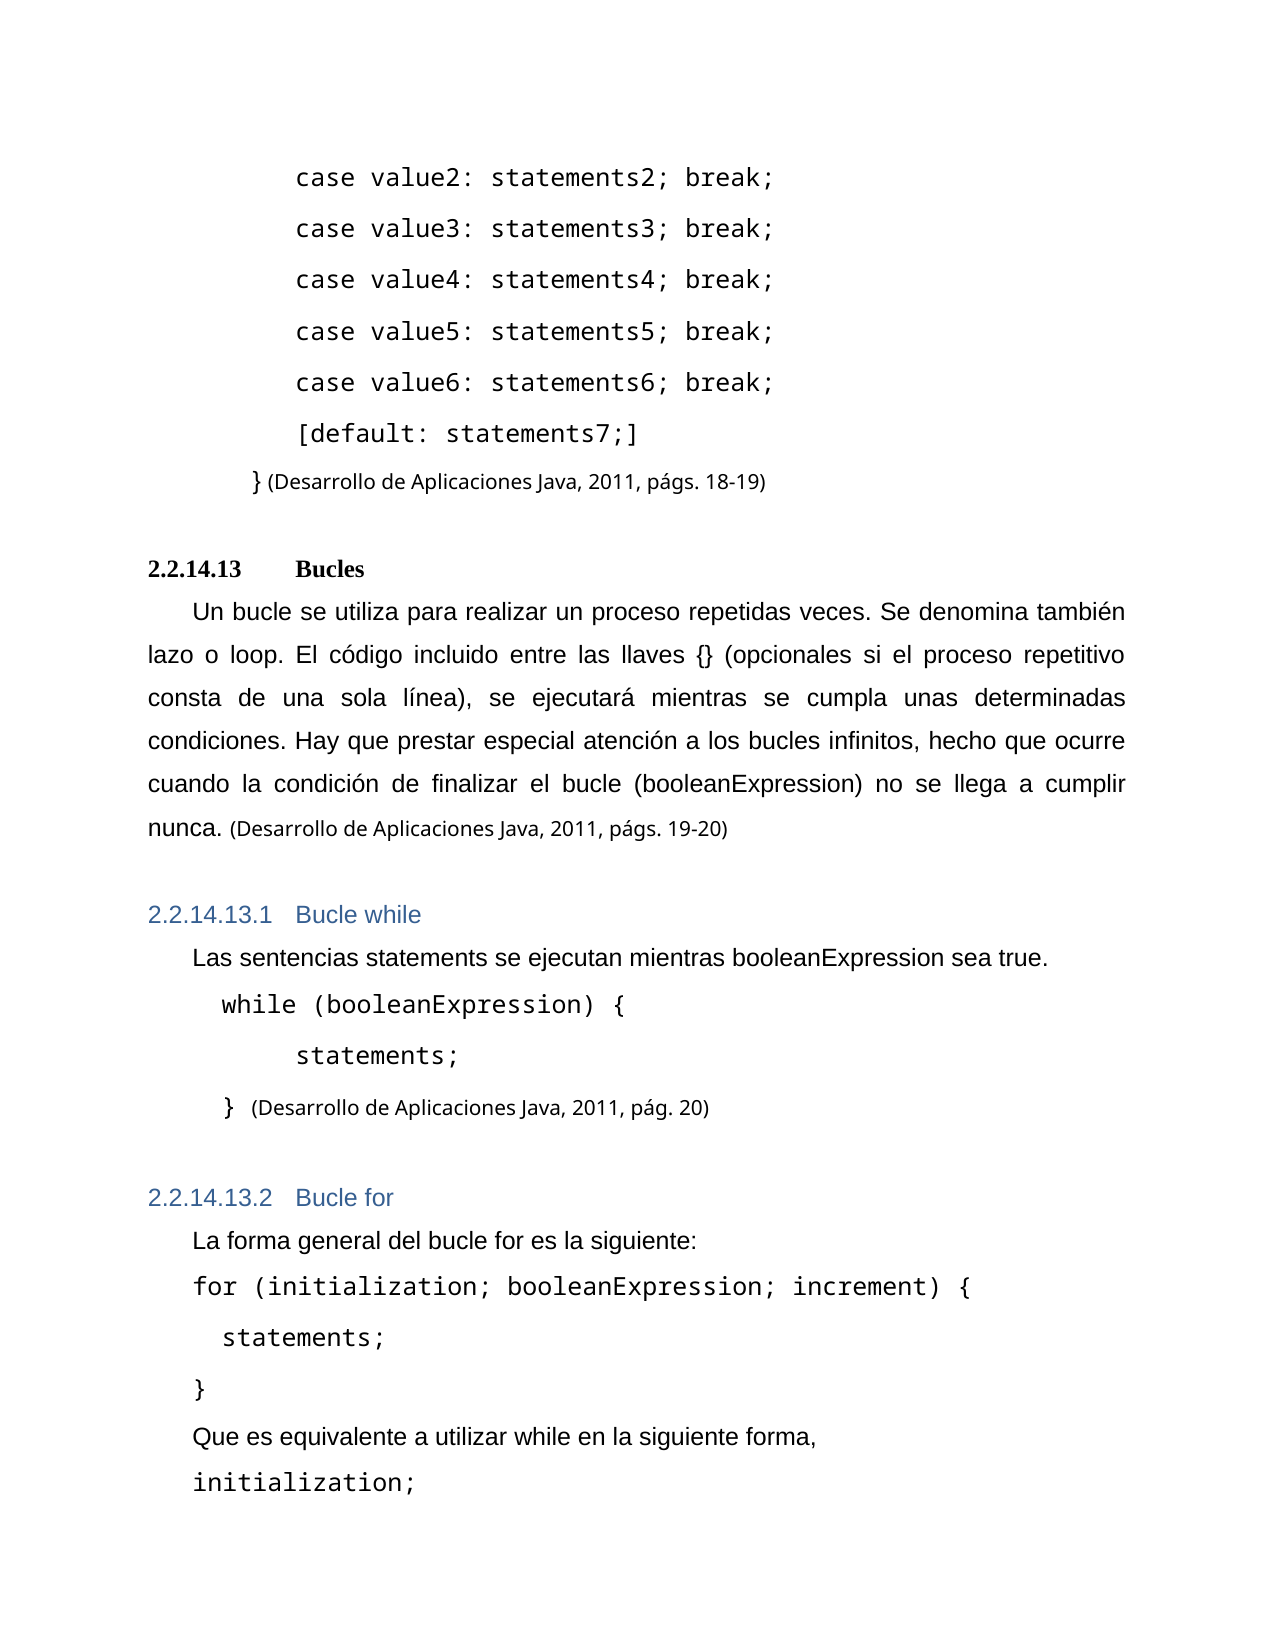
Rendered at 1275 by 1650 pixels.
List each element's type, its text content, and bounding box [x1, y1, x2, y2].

text initialization; [192, 1465, 1127, 1499]
text Las sentencias statements se ejecutan mientras booleanExpression sea true. [148, 943, 1127, 972]
text case value3: statements3; break; [295, 211, 1127, 245]
text } [178, 466, 1127, 496]
text statements; [192, 1320, 1127, 1354]
text statements; [221, 1037, 1127, 1071]
text La forma general del bucle for es la siguiente: [148, 1226, 1127, 1254]
text case value2: statements2; break; [295, 160, 1127, 194]
text } [221, 1088, 1127, 1122]
text [default: statements7;] [221, 415, 1127, 449]
text case value5: statements5; break; [295, 313, 1127, 347]
text case value6: statements6; break; [295, 364, 1127, 398]
subtitle Bucle for [148, 1183, 1127, 1211]
text for (initialization; booleanExpression; increment) { [192, 1269, 1127, 1303]
subtitle Bucle while [148, 900, 1127, 929]
text while (booleanExpression) { [221, 986, 1127, 1020]
subtitle Bucles [148, 554, 1127, 583]
text Que es equivalente a utilizar while en la siguiente forma, [192, 1422, 1127, 1451]
text case value4: statements4; break; [295, 262, 1127, 296]
text Un bucle se utiliza para realizar un proceso repetidas veces. Se denomina también lazo o loop. El código incluido entre las llaves {} (opcionales si el proceso repetitivo consta de una sola línea), se ejecutará mientras se cumpla unas determinadas condiciones. Hay que prestar especial atención a los bucles infinitos, hecho que ocurre cuando la condición de finalizar el bucle (booleanExpression) no se llega a cumplir nunca. [148, 597, 1127, 842]
text } [192, 1371, 1127, 1405]
